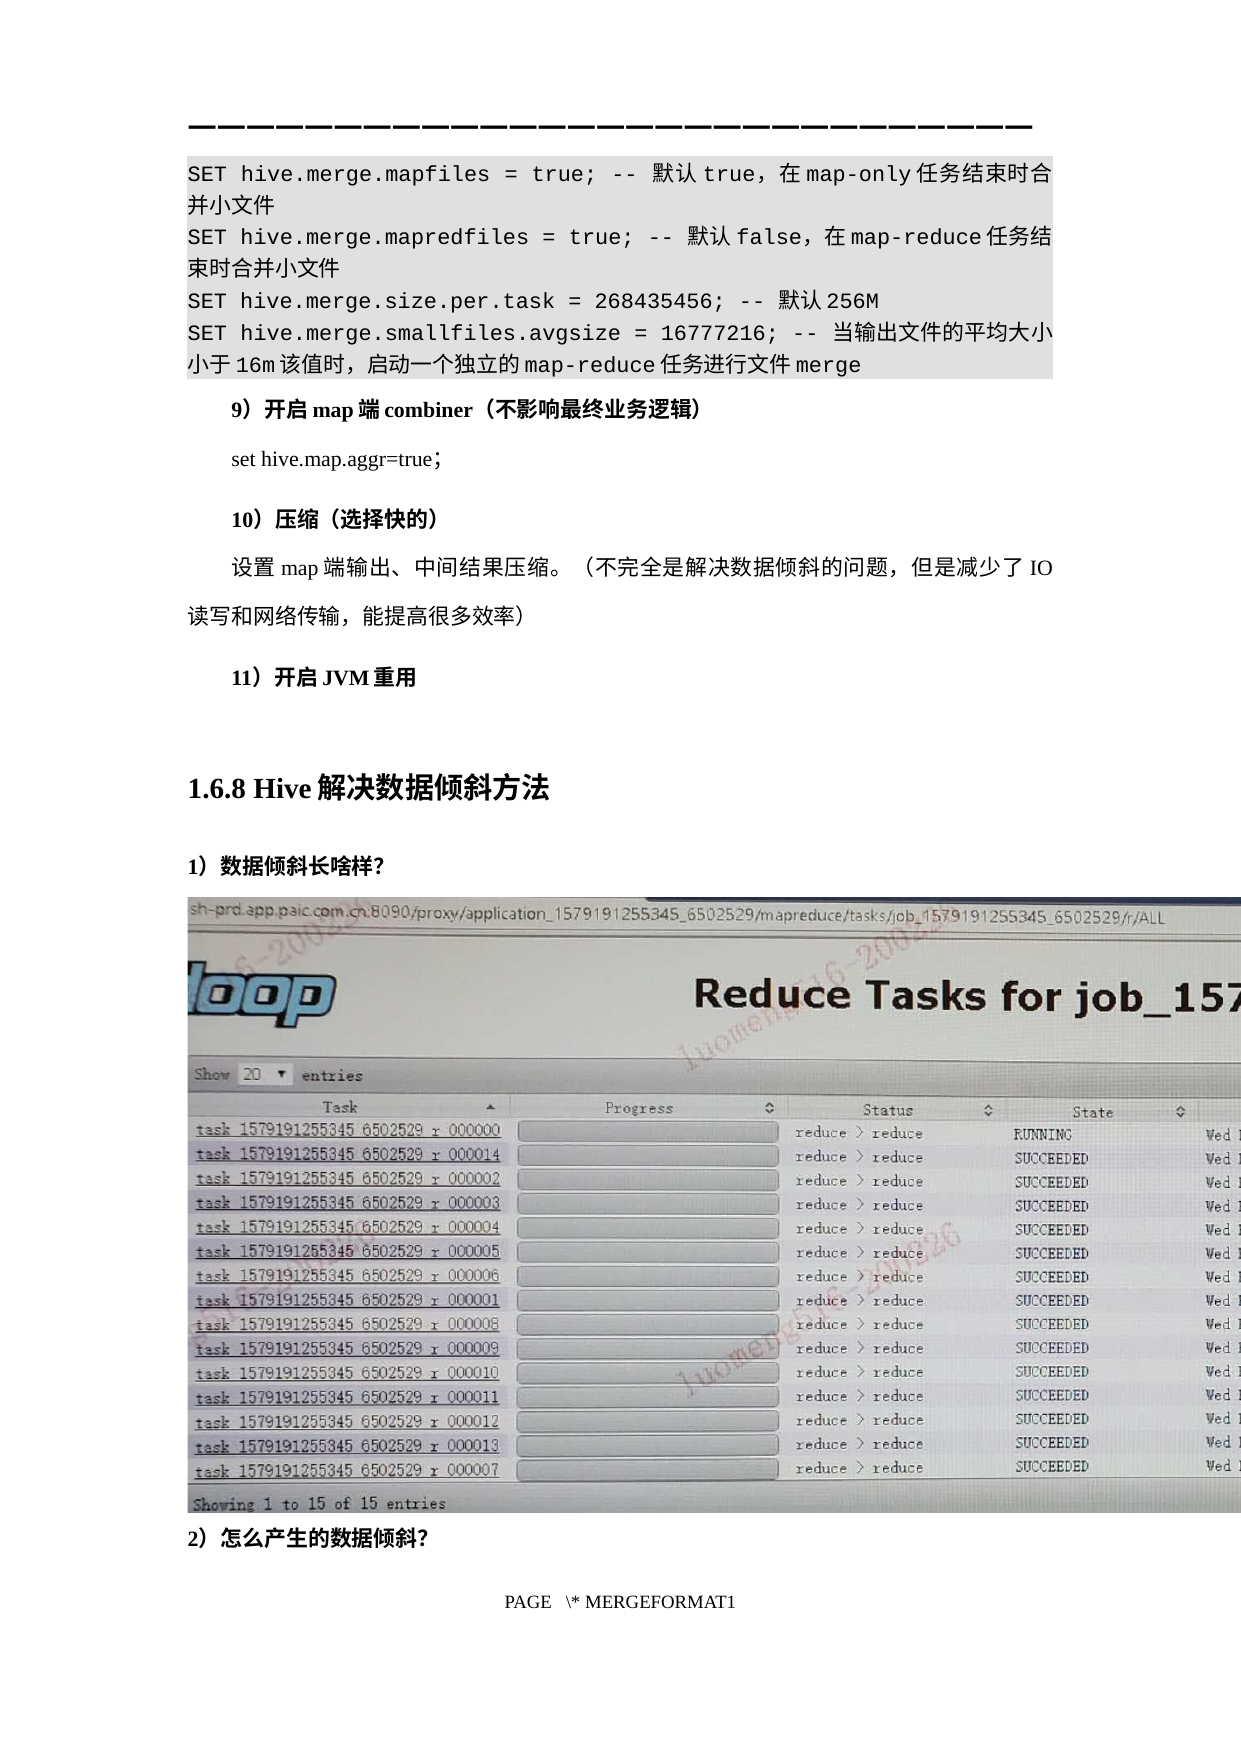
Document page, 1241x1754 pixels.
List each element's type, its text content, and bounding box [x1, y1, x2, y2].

text SET hive.merge.mapredfiles = true; -- 默认false，在map-reduce任务结束时合并小文件 [187, 219, 1053, 283]
subtitle 1.6.8 Hive解决数据倾斜方法 [187, 753, 1053, 818]
picture [187, 897, 1241, 1513]
text set hive.map.aggr=true； [187, 440, 1053, 473]
list 11）开启JVM重用 [231, 660, 1053, 692]
text 设置map端输出、中间结果压缩。（不完全是解决数据倾斜的问题，但是减少了IO读写和网络传输，能提高很多效率） [187, 550, 1053, 631]
text 2）怎么产生的数据倾斜？ [187, 1521, 1053, 1553]
text SET hive.merge.mapfiles = true; -- 默认true，在map-only任务结束时合并小文件 [187, 156, 1053, 219]
text 1）数据倾斜长啥样？ [187, 849, 1053, 881]
text SET hive.merge.size.per.task = 268435456; -- 默认256M [187, 283, 1053, 315]
list 9）开启map端combiner（不影响最终业务逻辑） [231, 392, 1053, 424]
text SET hive.merge.smallfiles.avgsize = 16777216; -- 当输出文件的平均大小小于16m该值时，启动一个独立的map-reduce任务进行文件merge [187, 315, 1053, 379]
list 10）压缩（选择快的） [231, 501, 1053, 534]
